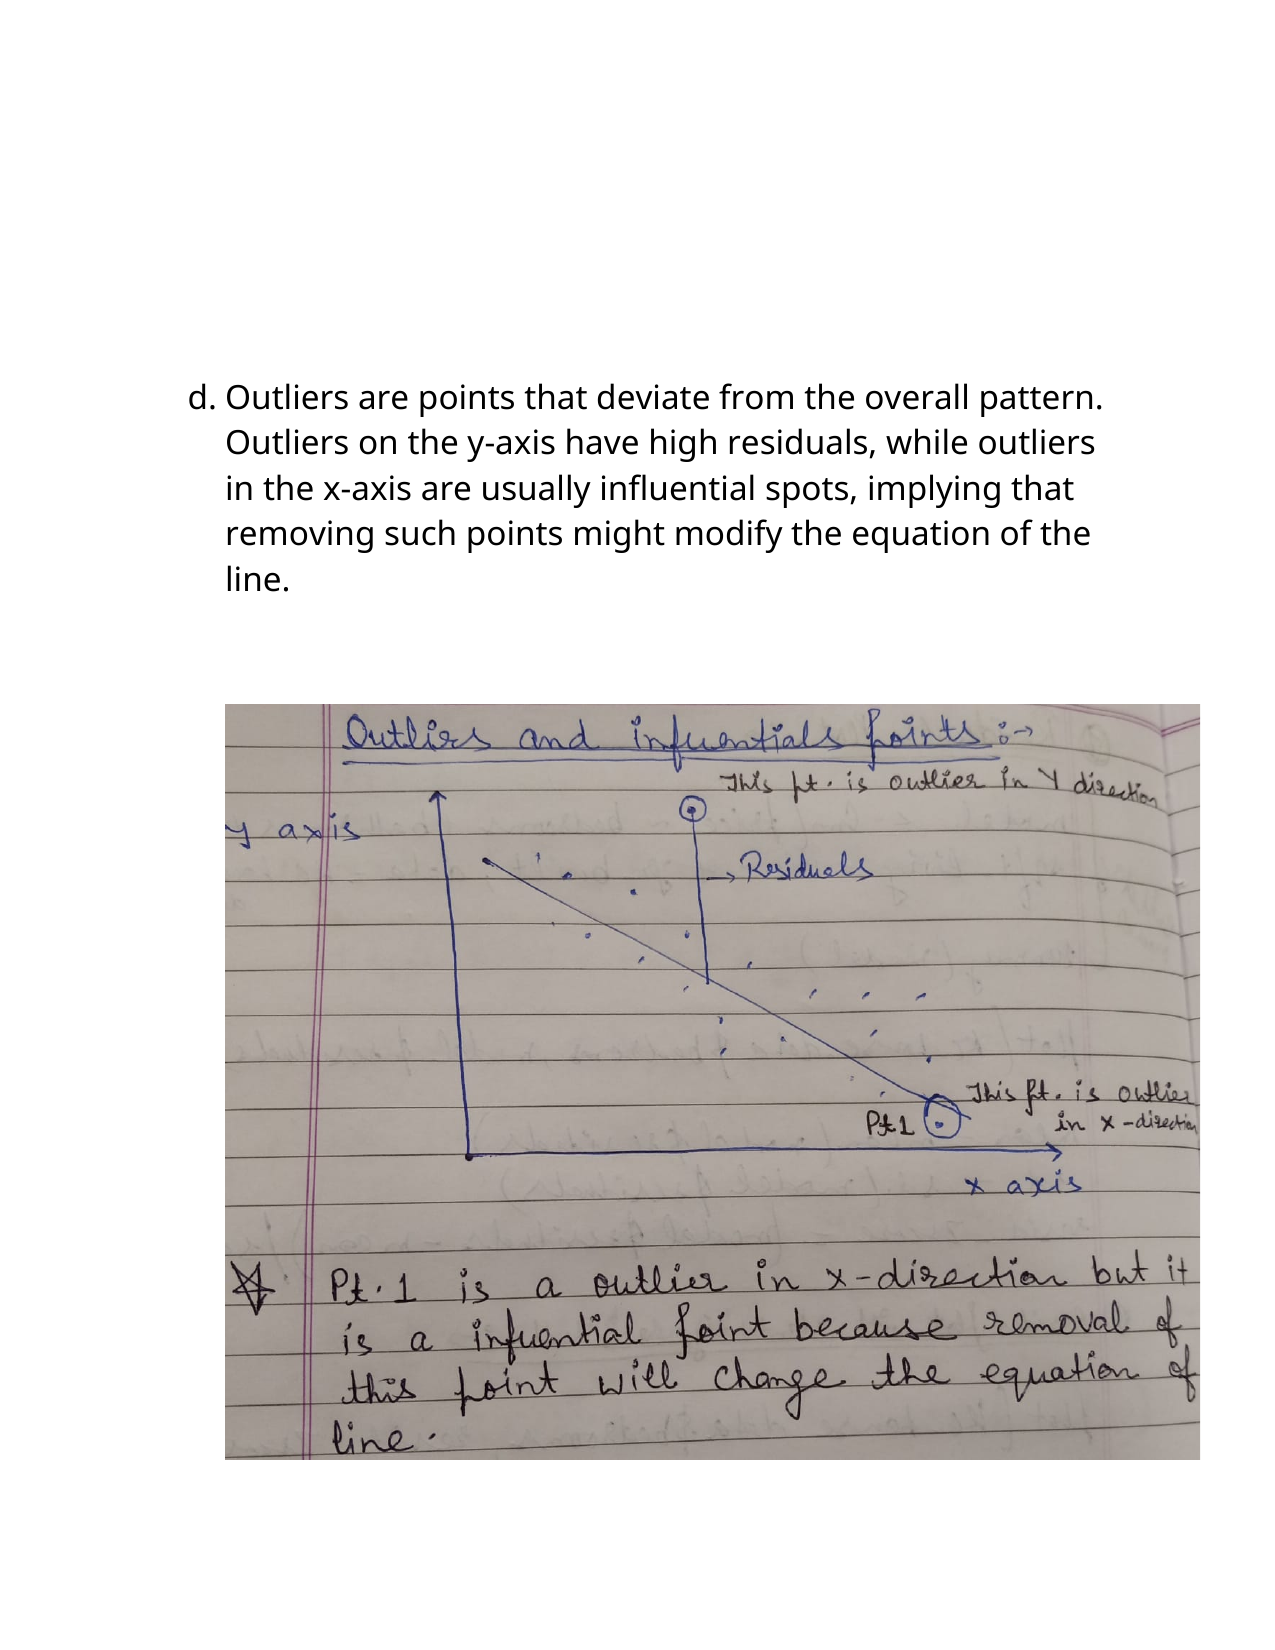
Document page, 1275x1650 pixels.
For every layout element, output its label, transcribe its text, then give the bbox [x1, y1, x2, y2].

picture [225, 704, 1200, 1460]
list Outliers are points that deviate from the overall pattern. Outliers on the y-axis have high residuals, while outliers in the x-axis are usually influential spots, implying that removing such points might modify the equation of the line. [187, 374, 1125, 601]
